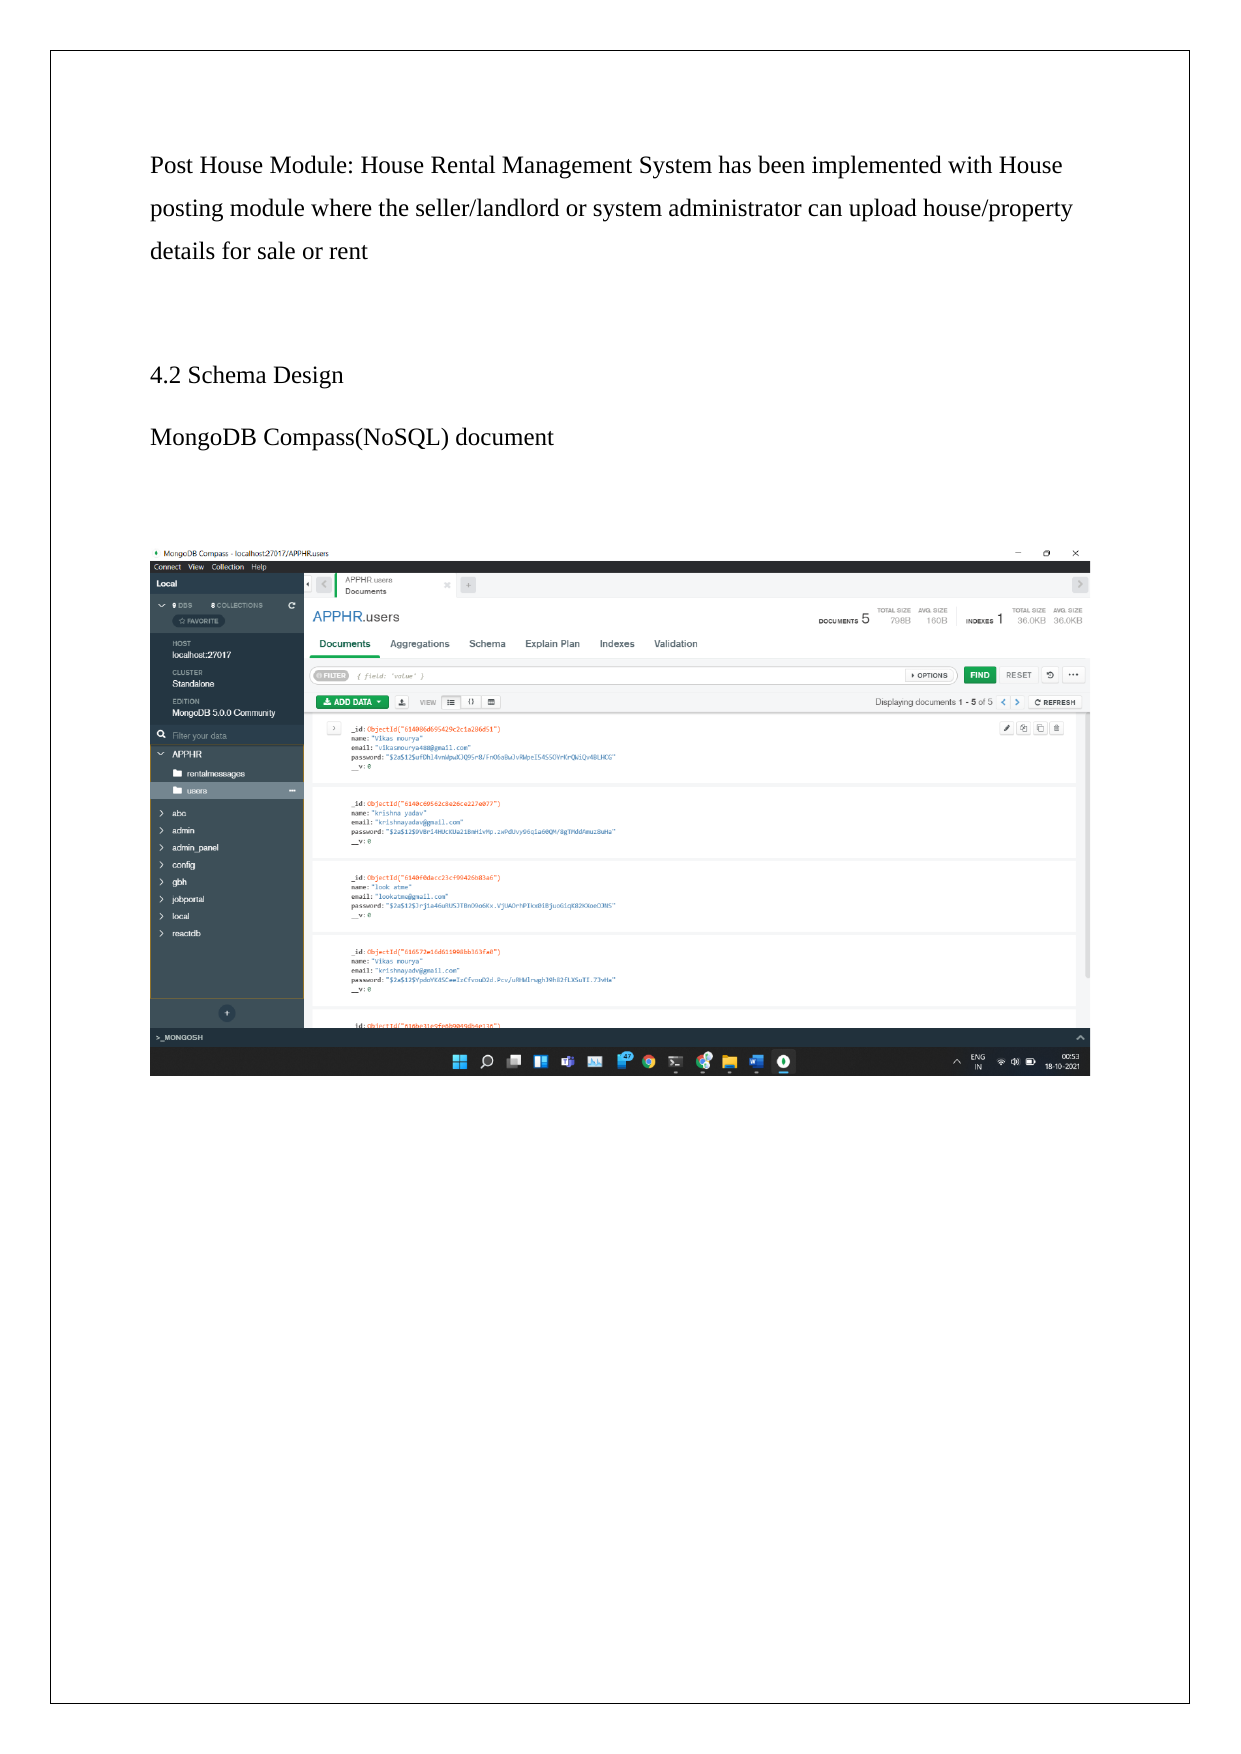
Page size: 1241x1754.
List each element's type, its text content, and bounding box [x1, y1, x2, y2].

text Post House Module: House Rental Management System has been implemented with House posting module where the seller/landlord or system administrator can upload house/property details for sale or rent [150, 150, 1090, 265]
text 4.2 Schema Design [150, 360, 1090, 389]
text MongoDB Compass(NoSQL) document [150, 422, 1090, 451]
picture [150, 546, 1091, 1076]
